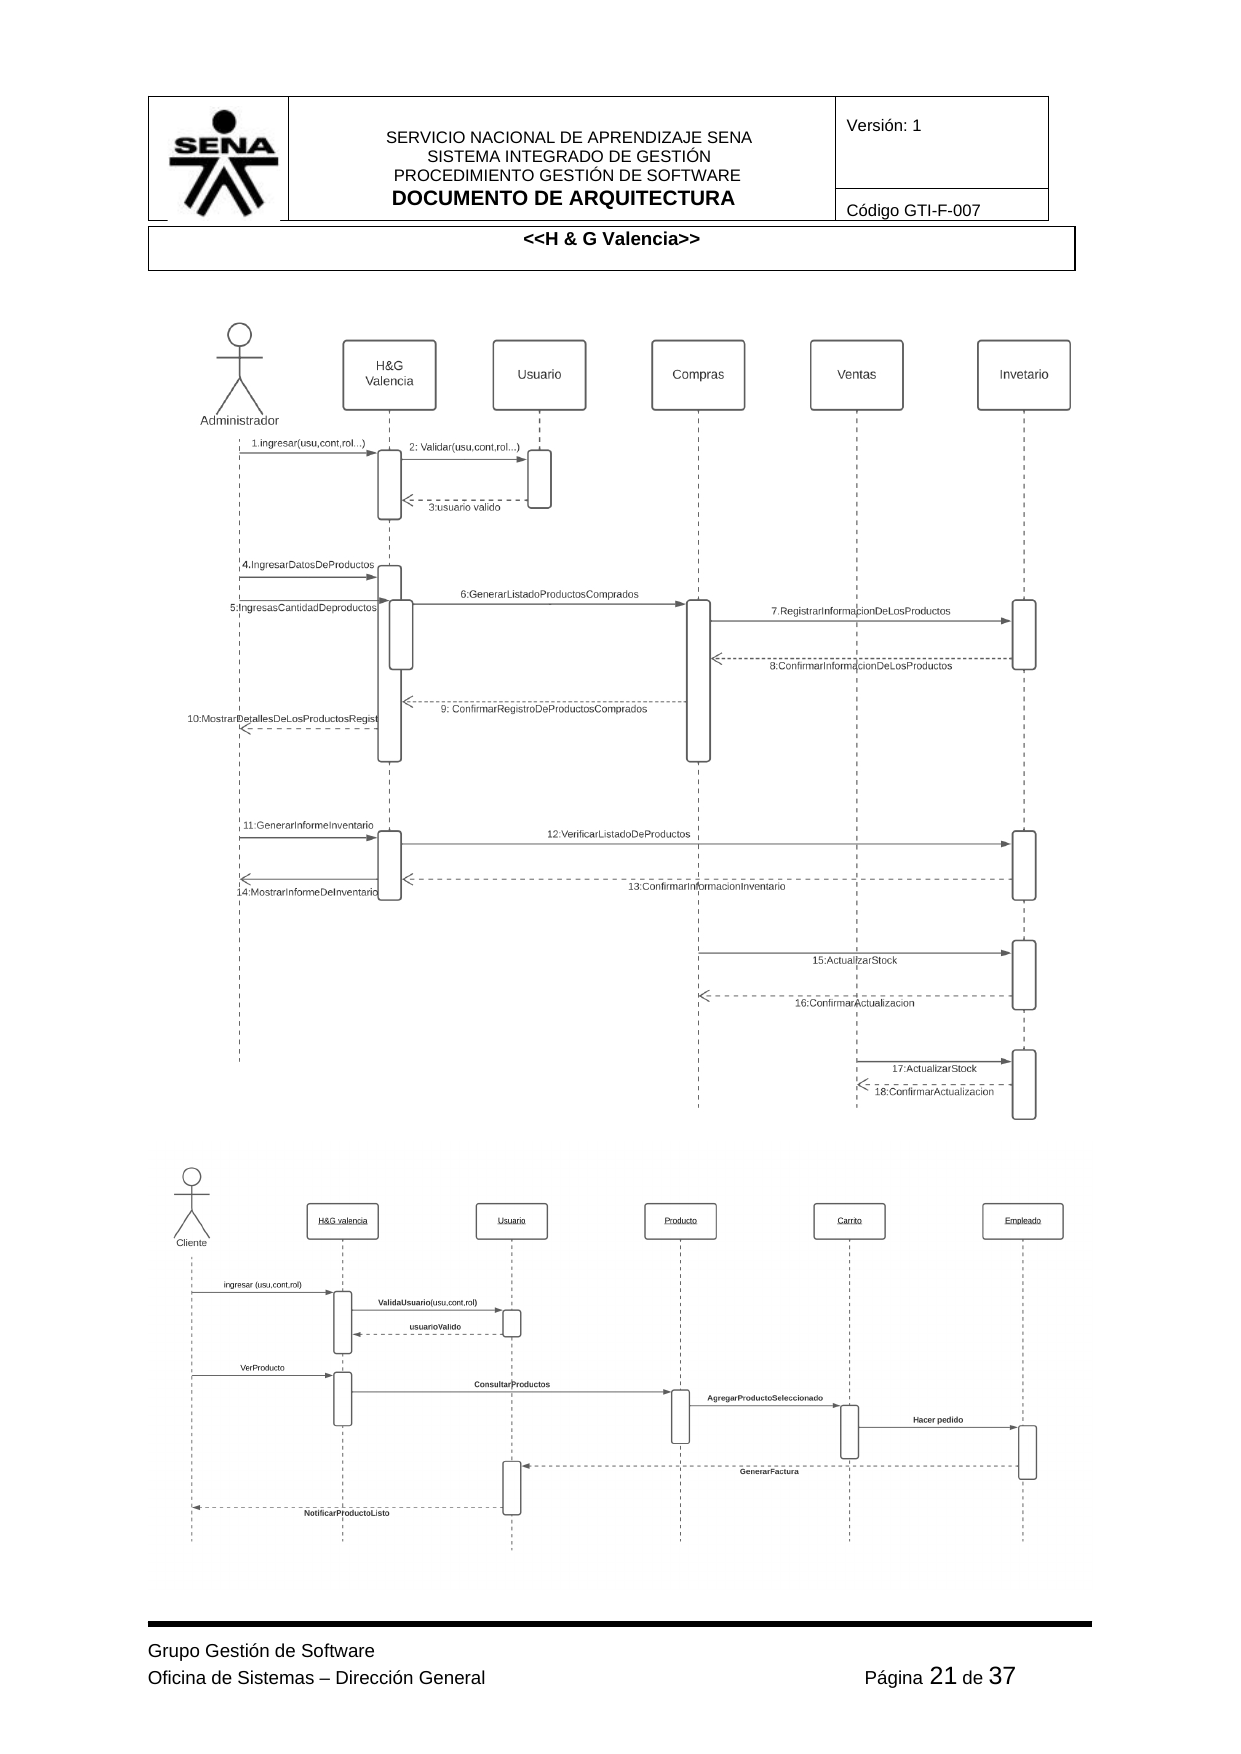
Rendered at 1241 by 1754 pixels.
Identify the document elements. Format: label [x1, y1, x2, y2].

picture [147, 300, 1093, 1590]
picture [167, 106, 281, 221]
